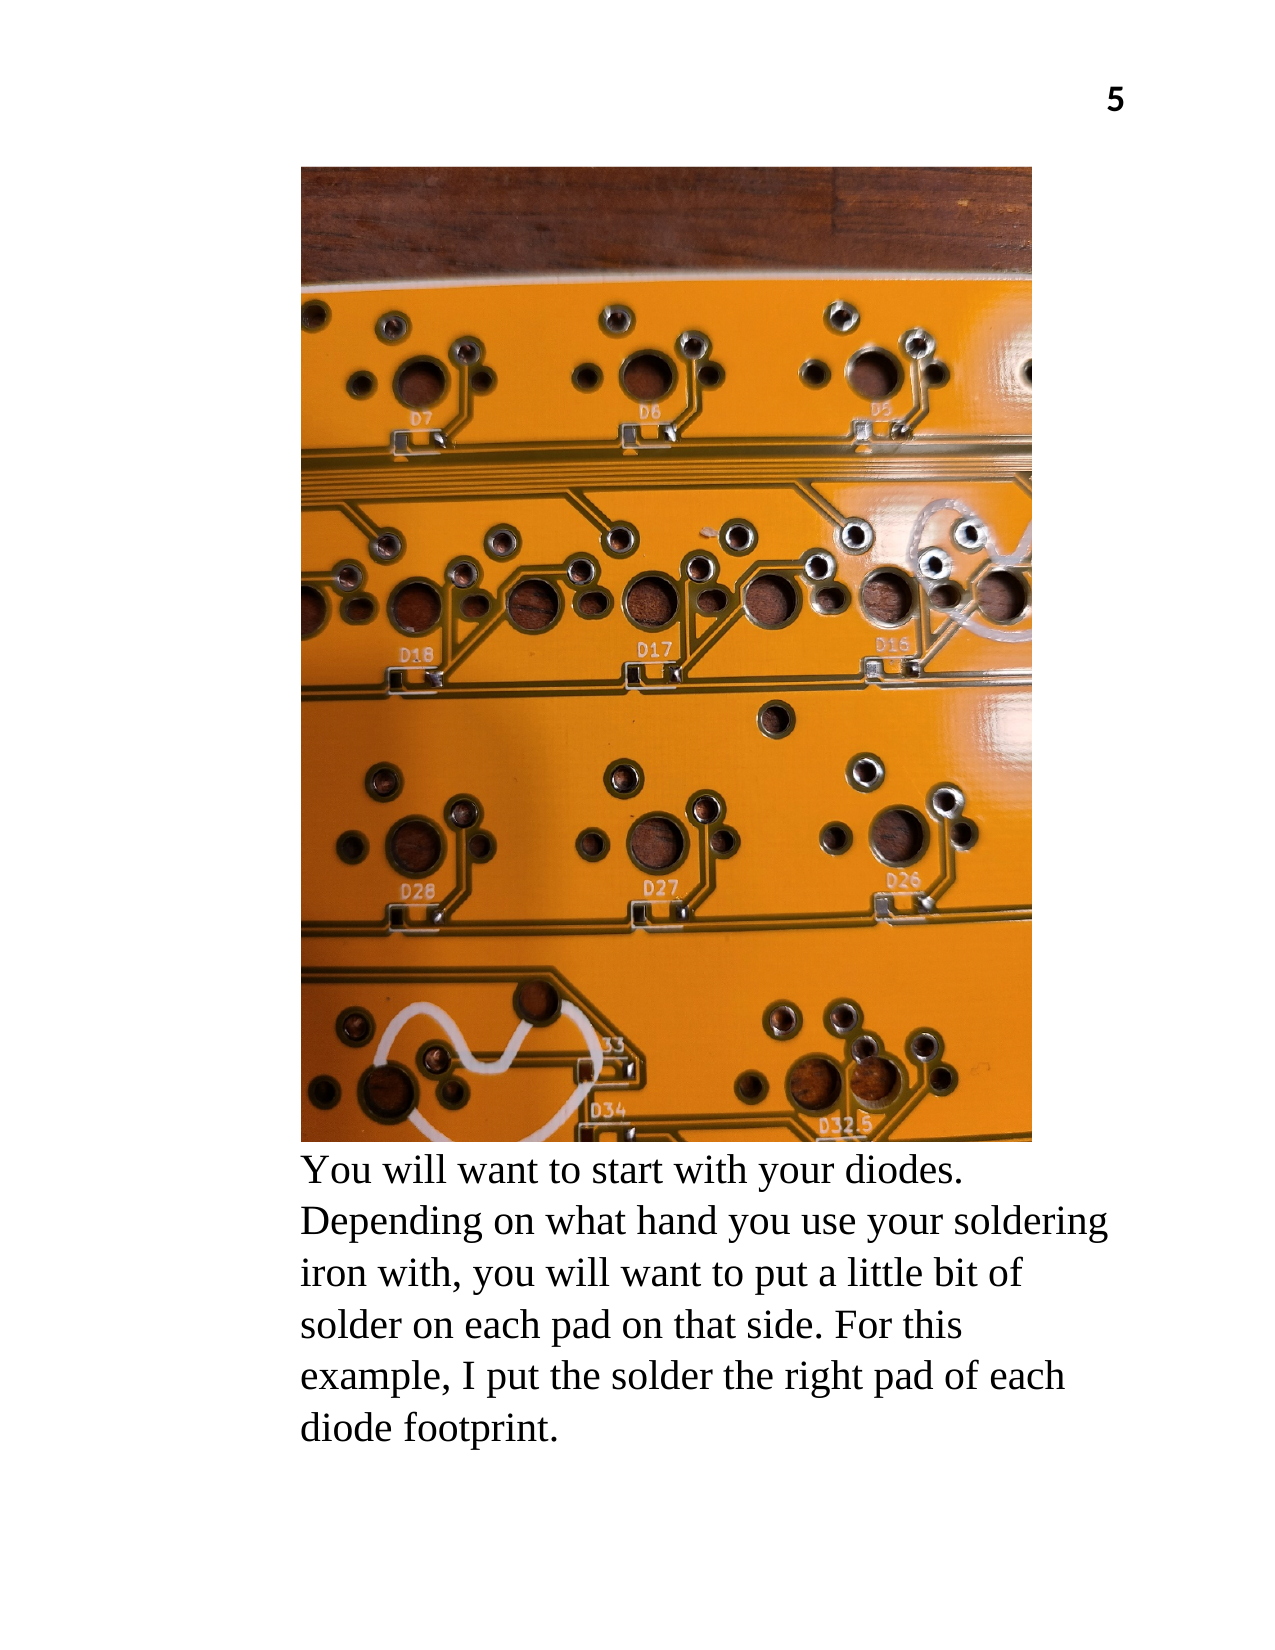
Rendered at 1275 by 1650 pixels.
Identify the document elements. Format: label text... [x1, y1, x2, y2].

list You will want to start with your diodes. Depending on what hand you use your soldering iron with, you will want to put a little bit of solder on each pad on that side. For this example, I put the solder the right pad of each diode footprint. [300, 1144, 1125, 1450]
picture [301, 168, 1032, 1141]
